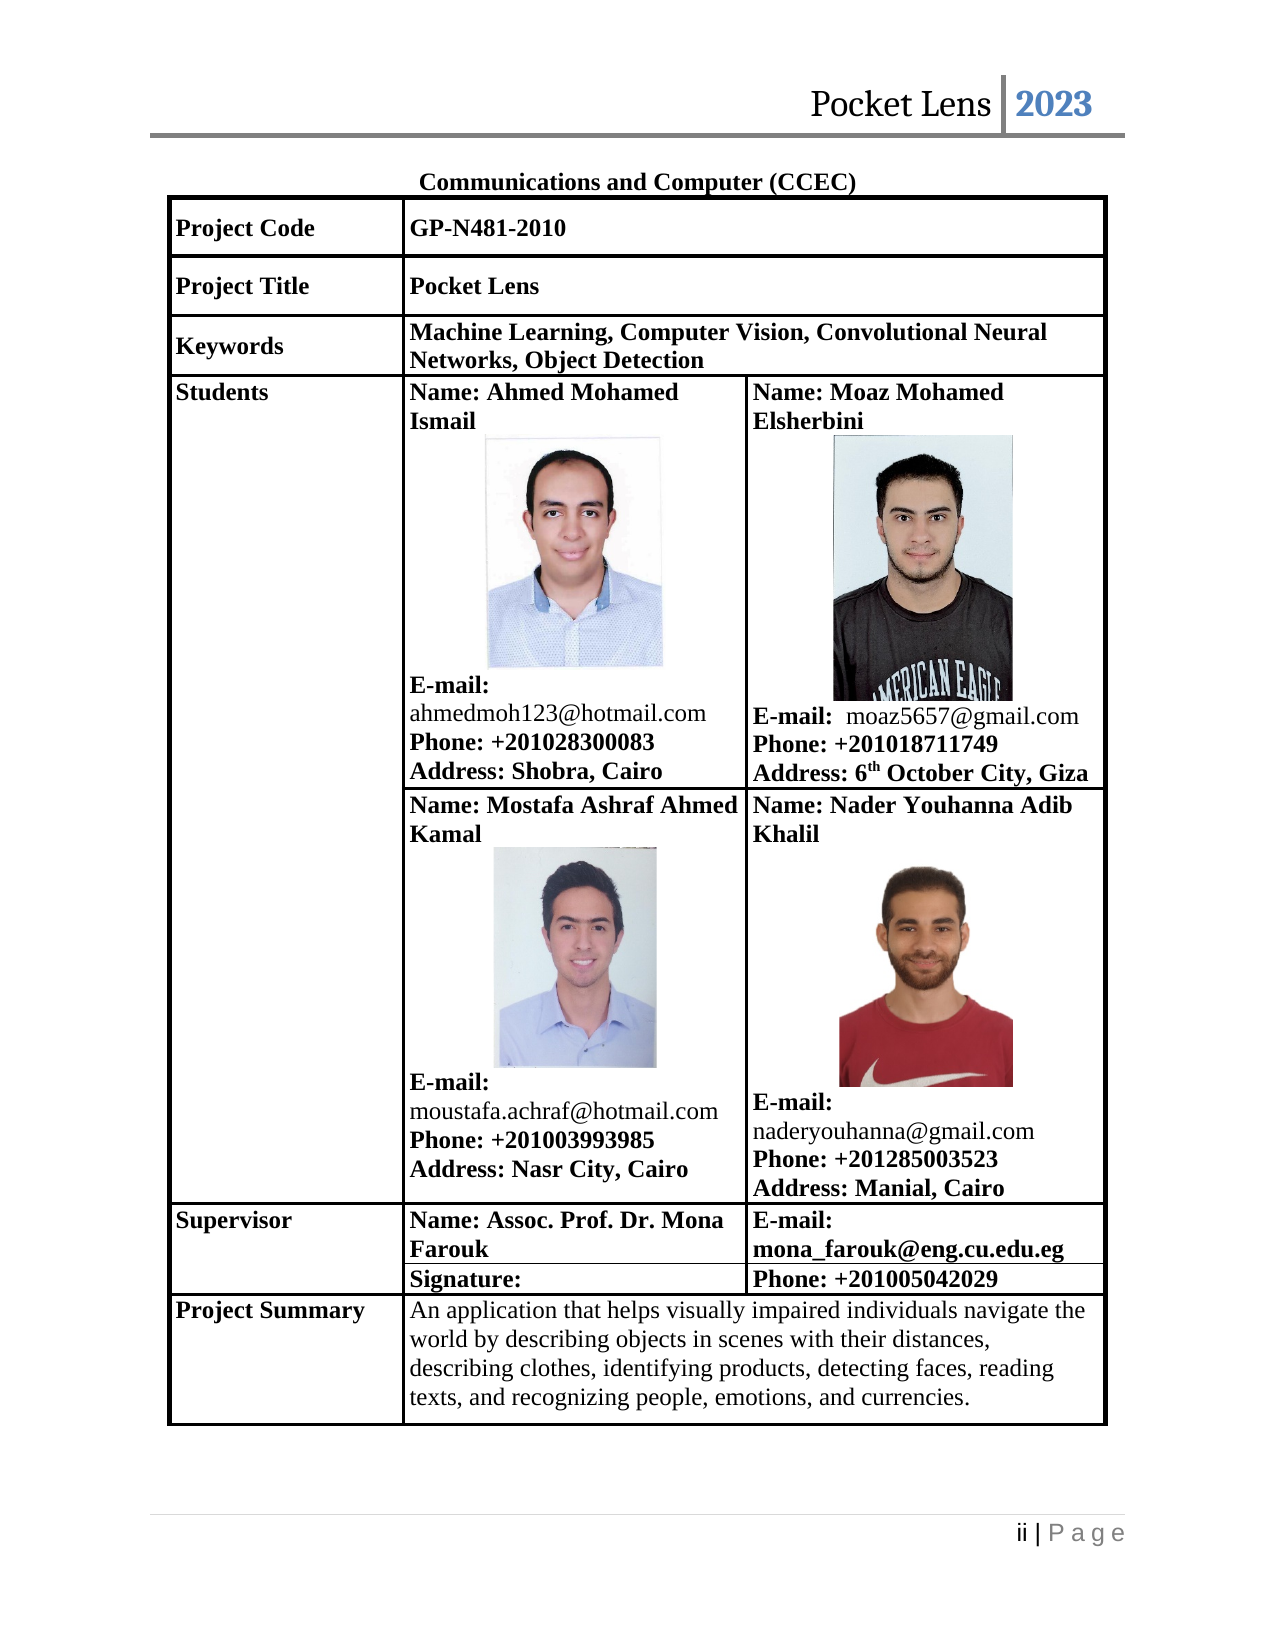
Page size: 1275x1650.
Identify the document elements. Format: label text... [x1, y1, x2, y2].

table_cell Machine Learning, Computer Vision, Convolutional Neural Networks, Object Detection [405, 317, 1103, 374]
table_header GP-N481-2010 [405, 200, 1103, 254]
table_cell Name: Nader Youhanna Adib Khalil E-mail: naderyouhanna@gmail.com Phone: +201285003523 Address: Manial, Cairo [748, 790, 1103, 1202]
table_cell Signature: [405, 1264, 745, 1292]
table_cell Phone: +201005042029 [748, 1264, 1103, 1292]
table_cell Name: Moaz Mohamed Elsherbini E-mail: moaz5657@gmail.com Phone: +201018711749 Address: 6th October City, Giza [748, 377, 1103, 787]
table_cell Keywords [172, 317, 402, 374]
text Communications and Computer (CCEC) [150, 167, 1125, 195]
table_cell Students [172, 377, 402, 1202]
table_cell E-mail: mona_farouk@eng.cu.edu.eg [748, 1205, 1103, 1263]
table_cell Pocket Lens [405, 258, 1103, 313]
table_cell Name: Assoc. Prof. Dr. Mona Farouk [405, 1205, 745, 1263]
picture [484, 434, 666, 670]
table_cell An application that helps visually impaired individuals navigate the world by describing objects in scenes with their distances, describing clothes, identifying products, detecting faces, reading texts, and recognizing people, emotions, and currencies. [405, 1296, 1103, 1423]
picture [493, 847, 657, 1068]
table_cell Project Title [172, 258, 402, 313]
table_cell Name: Ahmed Mohamed Ismail E-mail: ahmedmoh123@hotmail.com Phone: +201028300083 Address: Shobra, Cairo [405, 377, 745, 787]
picture [833, 435, 1013, 701]
table_cell Project Summary [172, 1296, 402, 1423]
table_cell Name: Mostafa Ashraf Ahmed Kamal E-mail: moustafa.achraf@hotmail.com Phone: +201003993985 Address: Nasr City, Cairo [405, 790, 745, 1202]
table_cell Supervisor [172, 1205, 402, 1292]
table_header Project Code [172, 200, 402, 254]
picture [839, 847, 1013, 1087]
